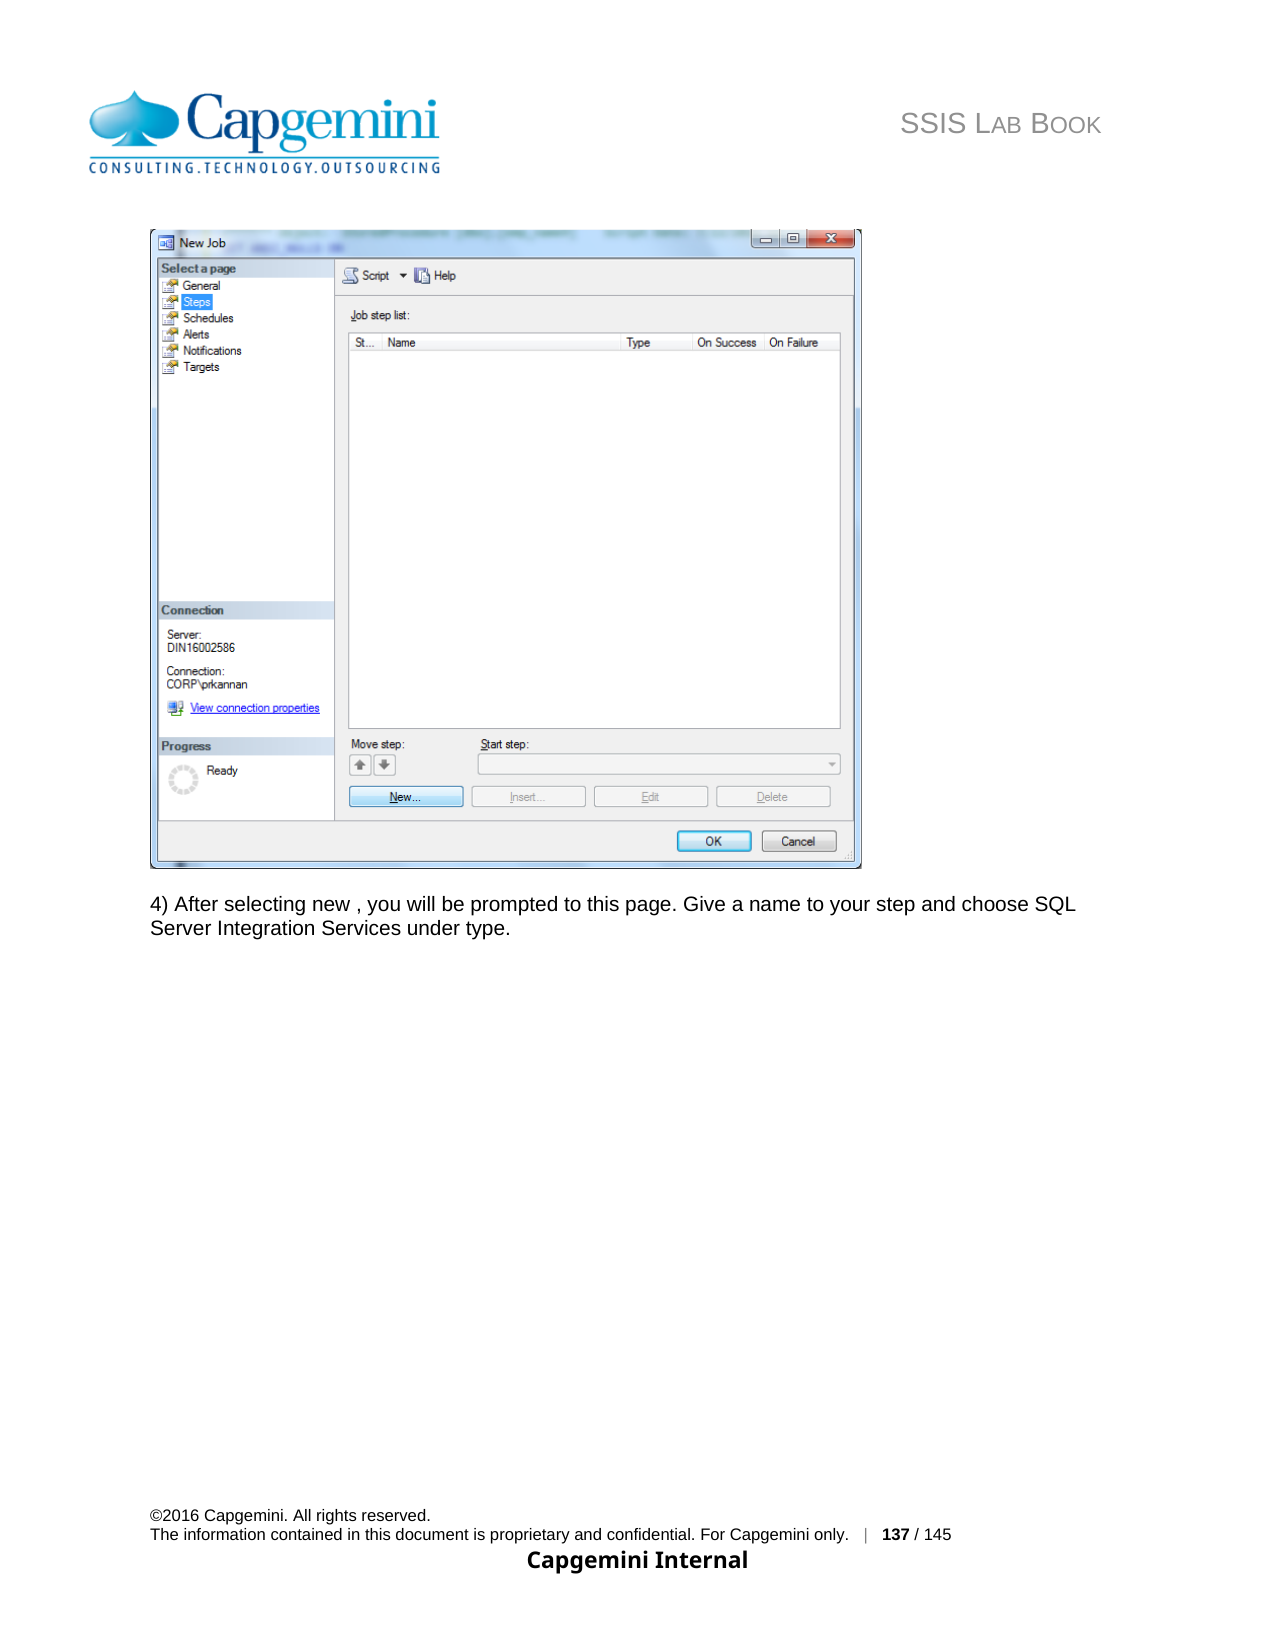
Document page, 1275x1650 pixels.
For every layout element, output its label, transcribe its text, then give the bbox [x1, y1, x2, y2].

text 4) After selecting new , you will be prompted to this page. Give a name to your step and choose SQL Server Integration Services under type. [150, 892, 1125, 940]
picture [87, 89, 443, 177]
picture [150, 229, 862, 869]
